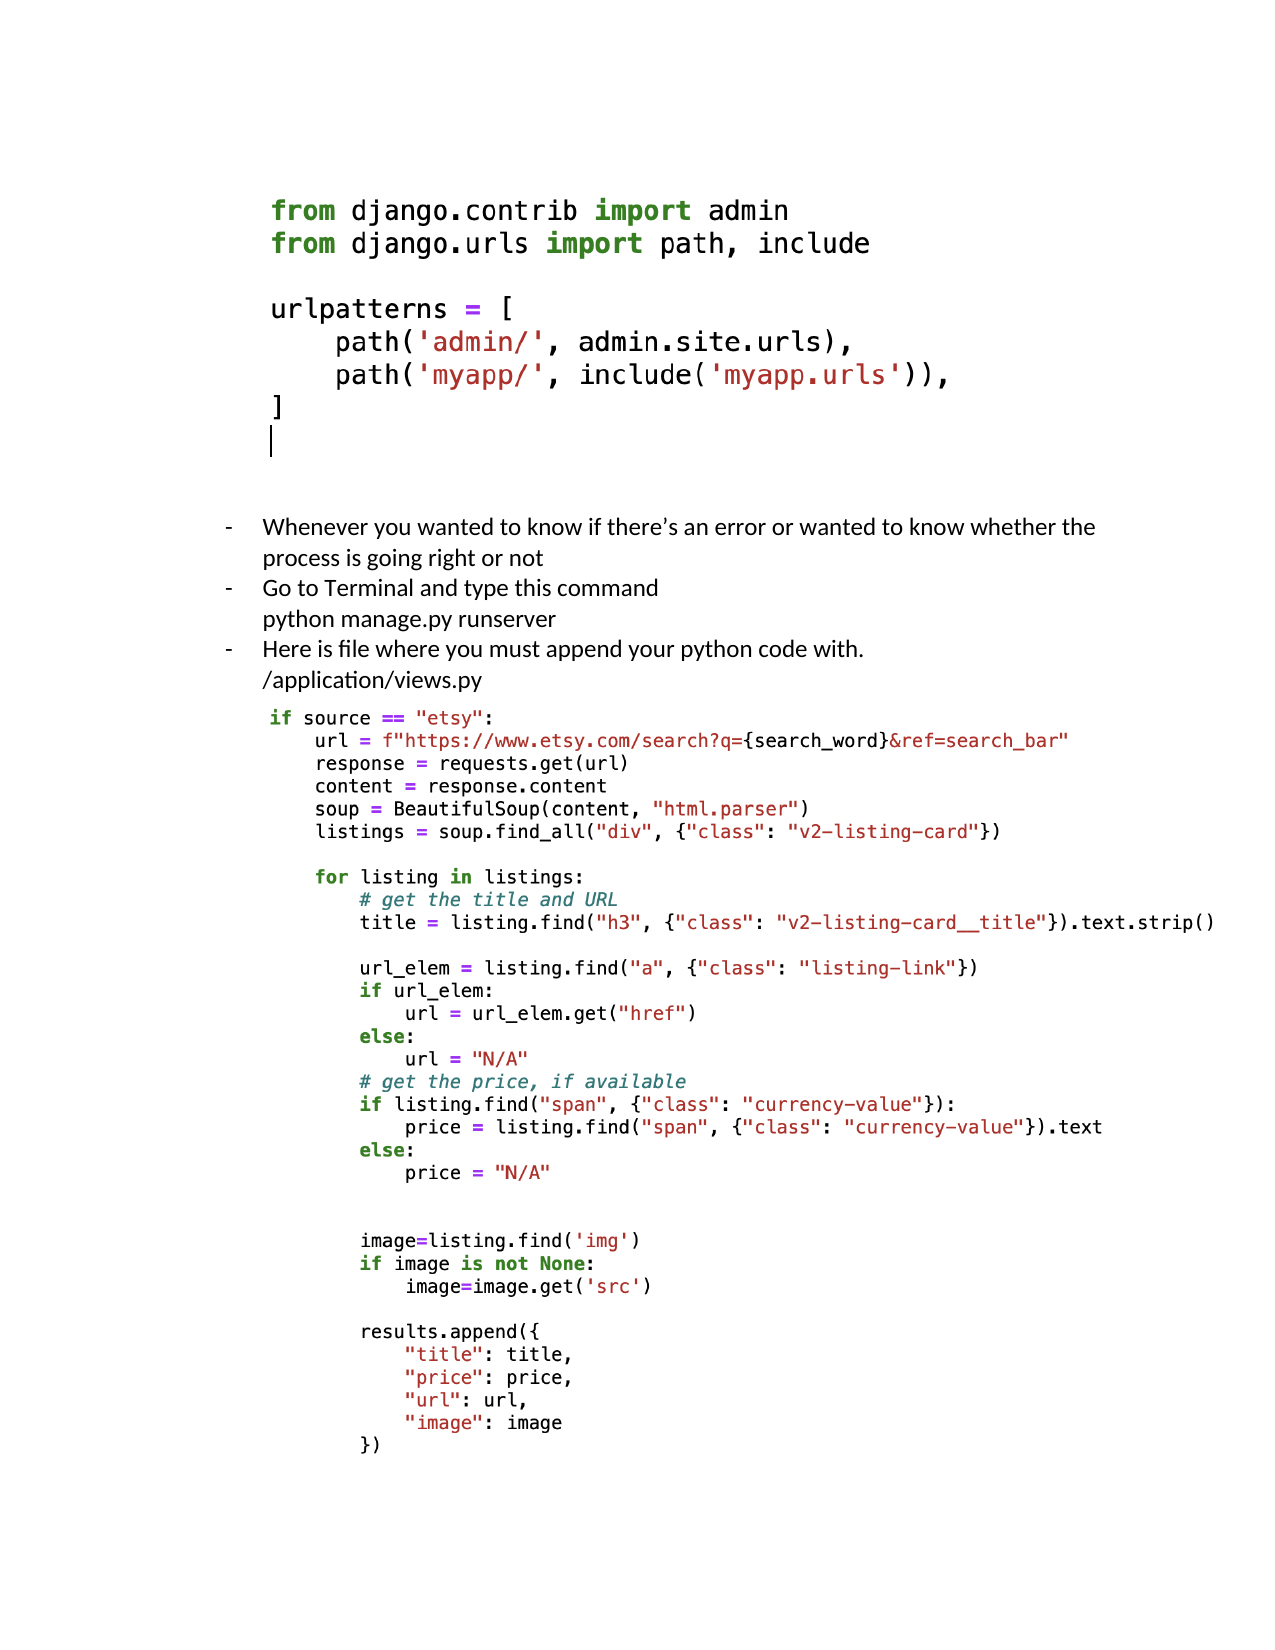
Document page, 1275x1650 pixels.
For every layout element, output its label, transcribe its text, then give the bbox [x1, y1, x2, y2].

picture [262, 150, 1238, 481]
list Here is file where you must append your python code with. [225, 633, 1125, 664]
list python manage.py runserver [262, 603, 1125, 633]
list Go to Terminal and type this command [225, 572, 1125, 603]
picture [262, 694, 1238, 1471]
list Whenever you wanted to know if there’s an error or wanted to know whether the process is going right or not [225, 511, 1125, 572]
list /application/views.py [262, 664, 1125, 694]
